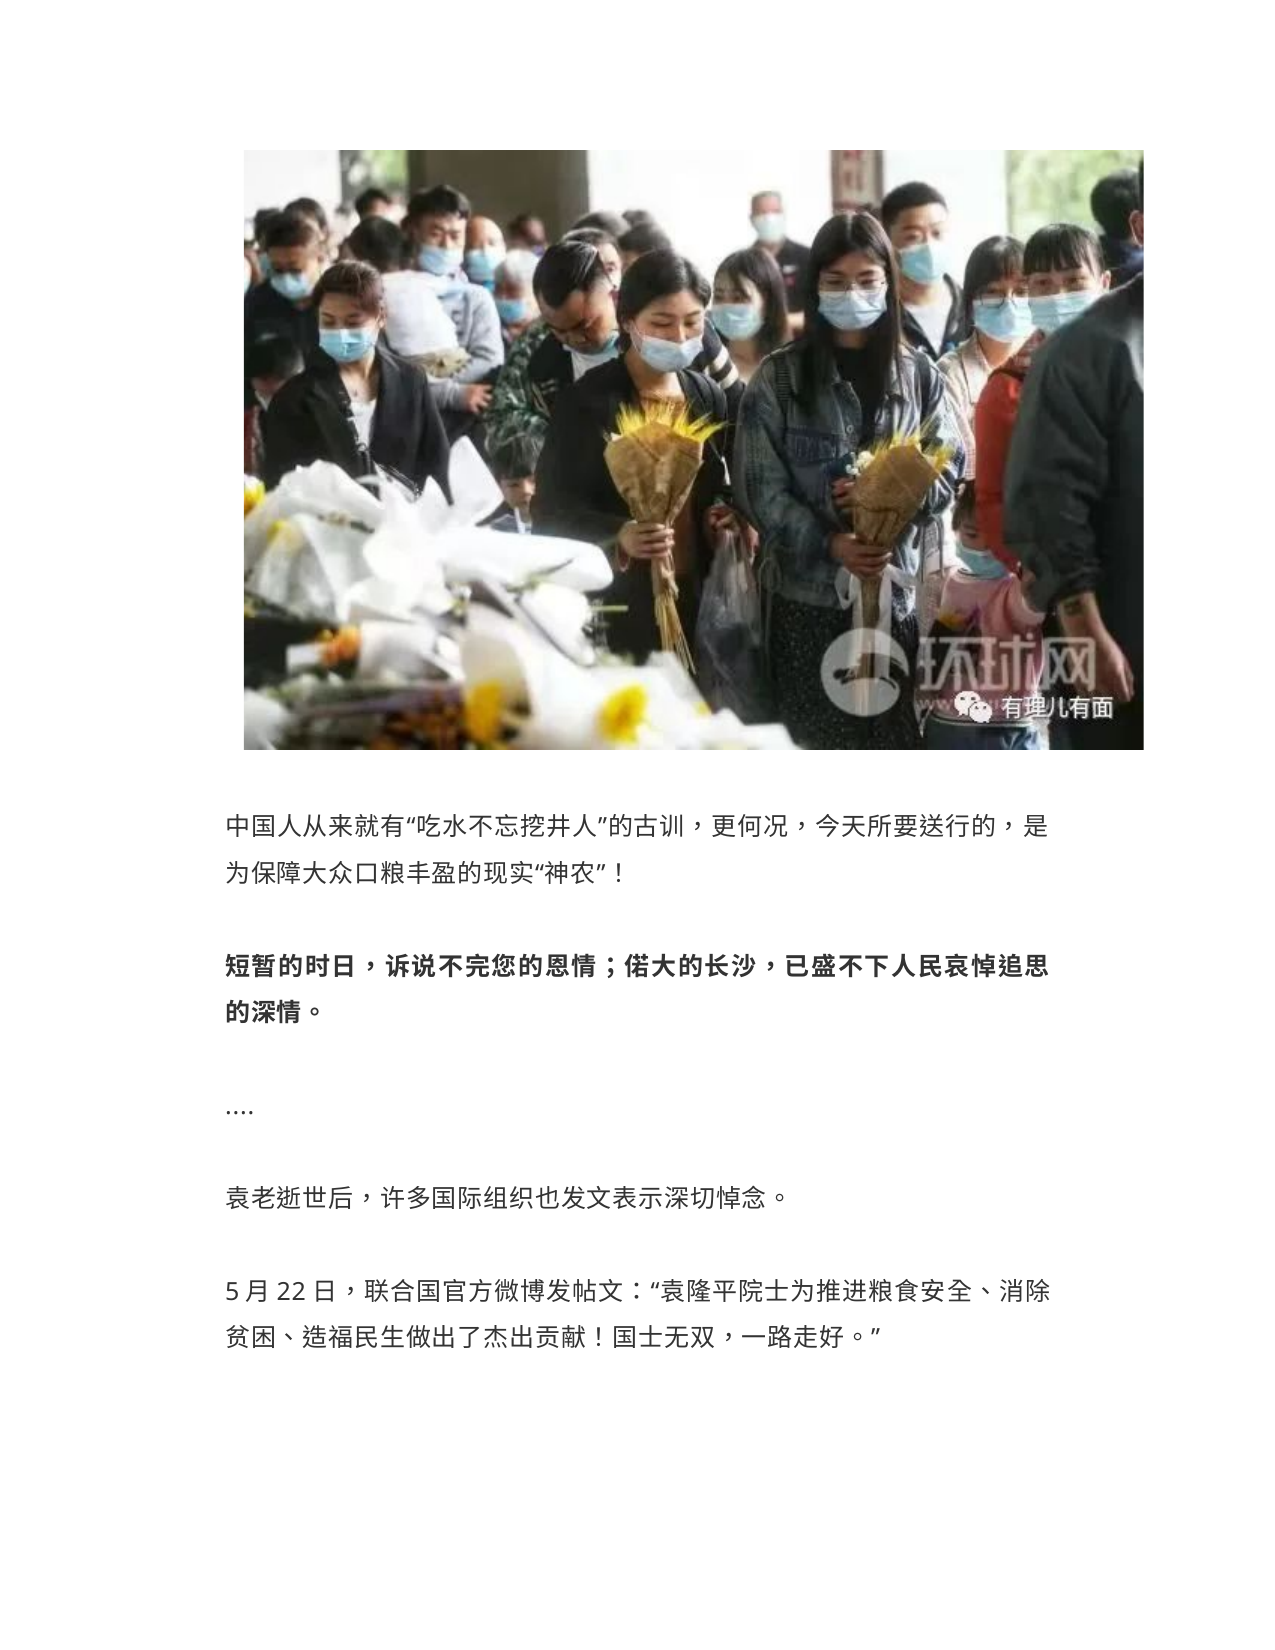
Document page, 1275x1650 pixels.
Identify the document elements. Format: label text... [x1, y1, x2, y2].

text 中国人从来就有“吃水不忘挖井人”的古训，更何况，今天所要送行的，是为保障大众口粮丰盈的现实“神农”！ [225, 796, 1050, 889]
text .... [225, 1075, 1050, 1122]
text 短暂的时日，诉说不完您的恩情；偌大的长沙，已盛不下人民哀悼追思的深情。 [225, 936, 1050, 1029]
picture [243, 150, 1144, 750]
text 袁老逝世后，许多国际组织也发文表示深切悼念。 [225, 1168, 1050, 1214]
text 5月22日，联合国官方微博发帖文：“袁隆平院士为推进粮食安全、消除贫困、造福民生做出了杰出贡献！国士无双，一路走好。” [225, 1261, 1050, 1354]
